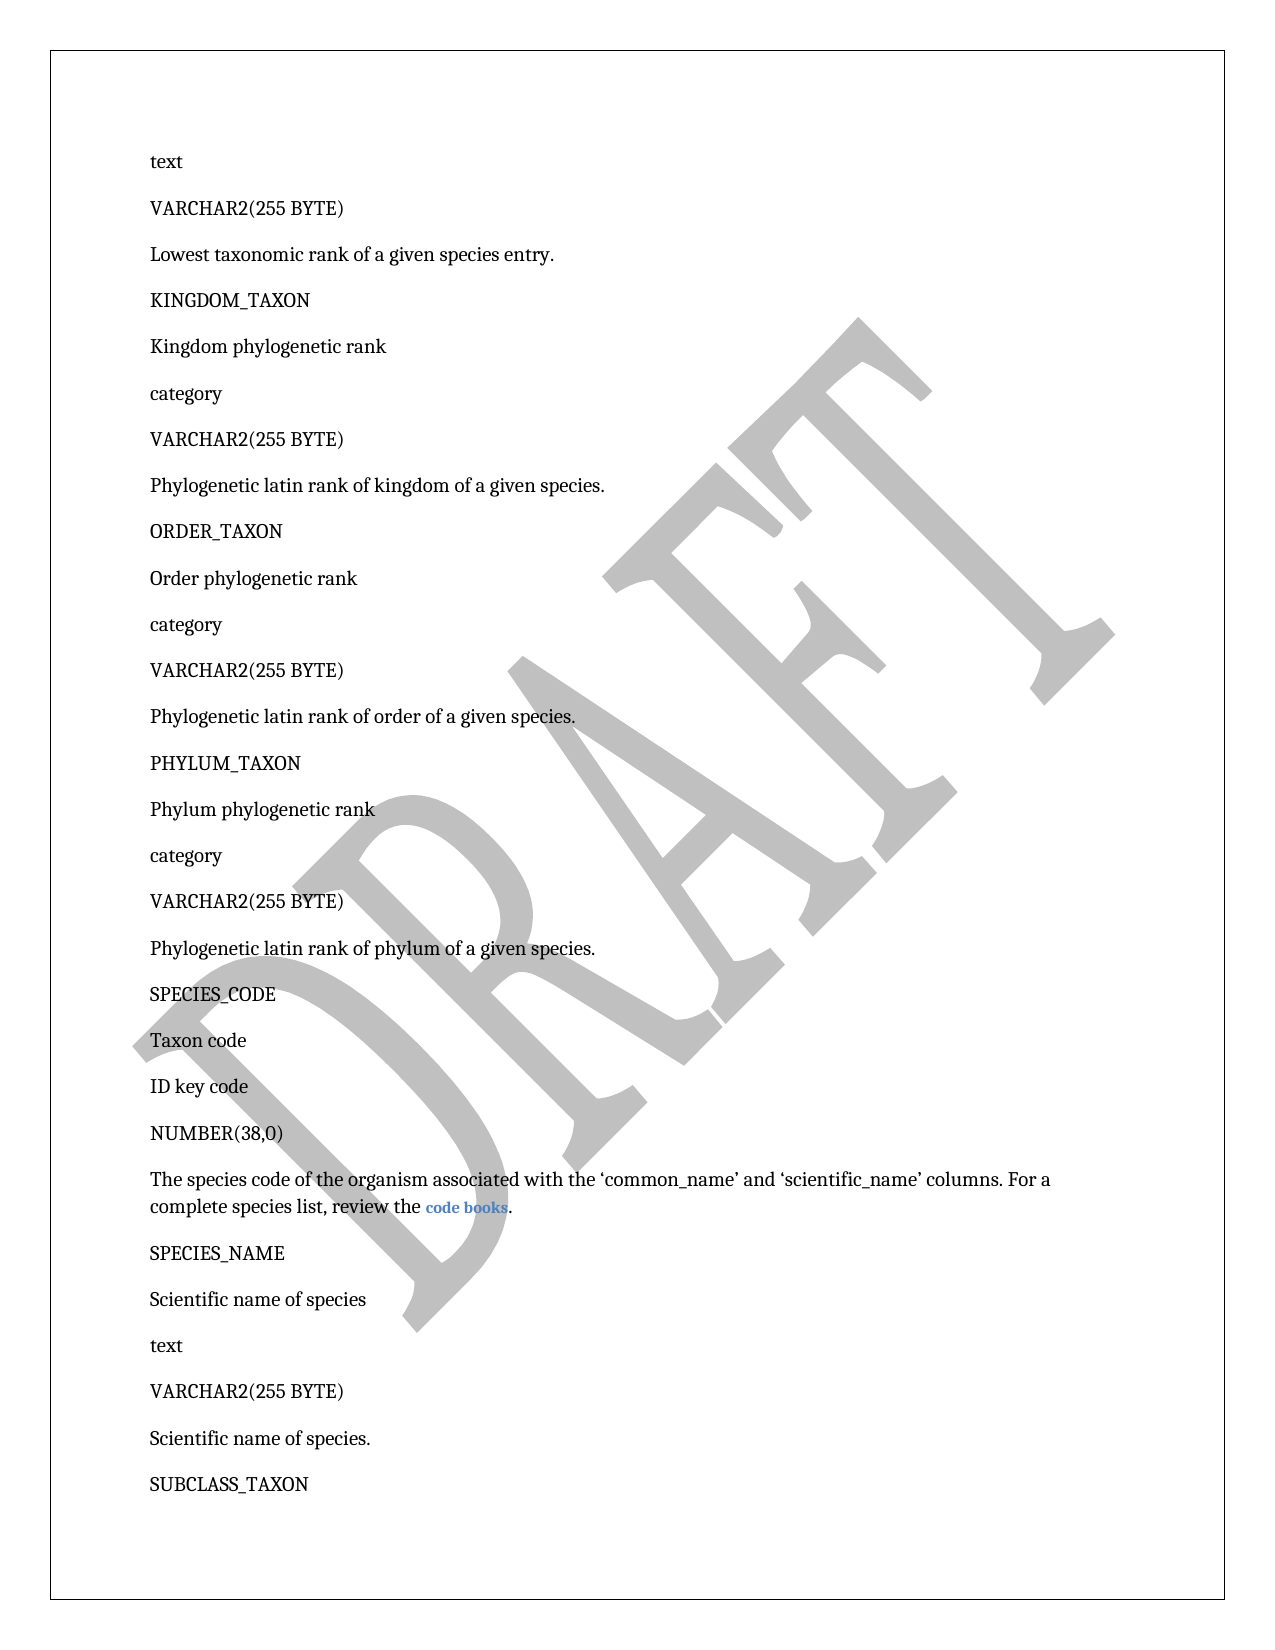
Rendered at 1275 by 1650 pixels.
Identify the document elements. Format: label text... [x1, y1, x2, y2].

text Scientific name of species [150, 1287, 1125, 1311]
text category [150, 844, 1125, 868]
text ID key code [150, 1075, 1125, 1099]
text KINGDOM_TAXON [150, 289, 1125, 313]
text Phylogenetic latin rank of phylum of a given species. [150, 936, 1125, 960]
text VARCHAR2(255 BYTE) [150, 196, 1125, 220]
text ORDER_TAXON [150, 520, 1125, 544]
text Kingdom phylogenetic rank [150, 335, 1125, 359]
text VARCHAR2(255 BYTE) [150, 659, 1125, 683]
text VARCHAR2(255 BYTE) [150, 427, 1125, 451]
text Phylogenetic latin rank of kingdom of a given species. [150, 474, 1125, 498]
text Order phylogenetic rank [150, 566, 1125, 590]
text The species code of the organism associated with the ‘common_name’ and ‘scientific_name’ columns. For a complete species list, review the code books. [150, 1167, 1125, 1219]
text PHYLUM_TAXON [150, 751, 1125, 775]
text SUBCLASS_TAXON [150, 1472, 1125, 1496]
text Scientific name of species. [150, 1426, 1125, 1450]
text Phylogenetic latin rank of order of a given species. [150, 705, 1125, 729]
text VARCHAR2(255 BYTE) [150, 890, 1125, 914]
text text [150, 1334, 1125, 1358]
text category [150, 381, 1125, 405]
text Phylum phylogenetic rank [150, 797, 1125, 821]
text NUMBER(38,0) [150, 1121, 1125, 1145]
text SPECIES_NAME [150, 1241, 1125, 1265]
text text [150, 150, 1125, 174]
text SPECIES_CODE [150, 982, 1125, 1006]
text Taxon code [150, 1029, 1125, 1053]
text Lowest taxonomic rank of a given species entry. [150, 242, 1125, 266]
text VARCHAR2(255 BYTE) [150, 1380, 1125, 1404]
text category [150, 612, 1125, 636]
